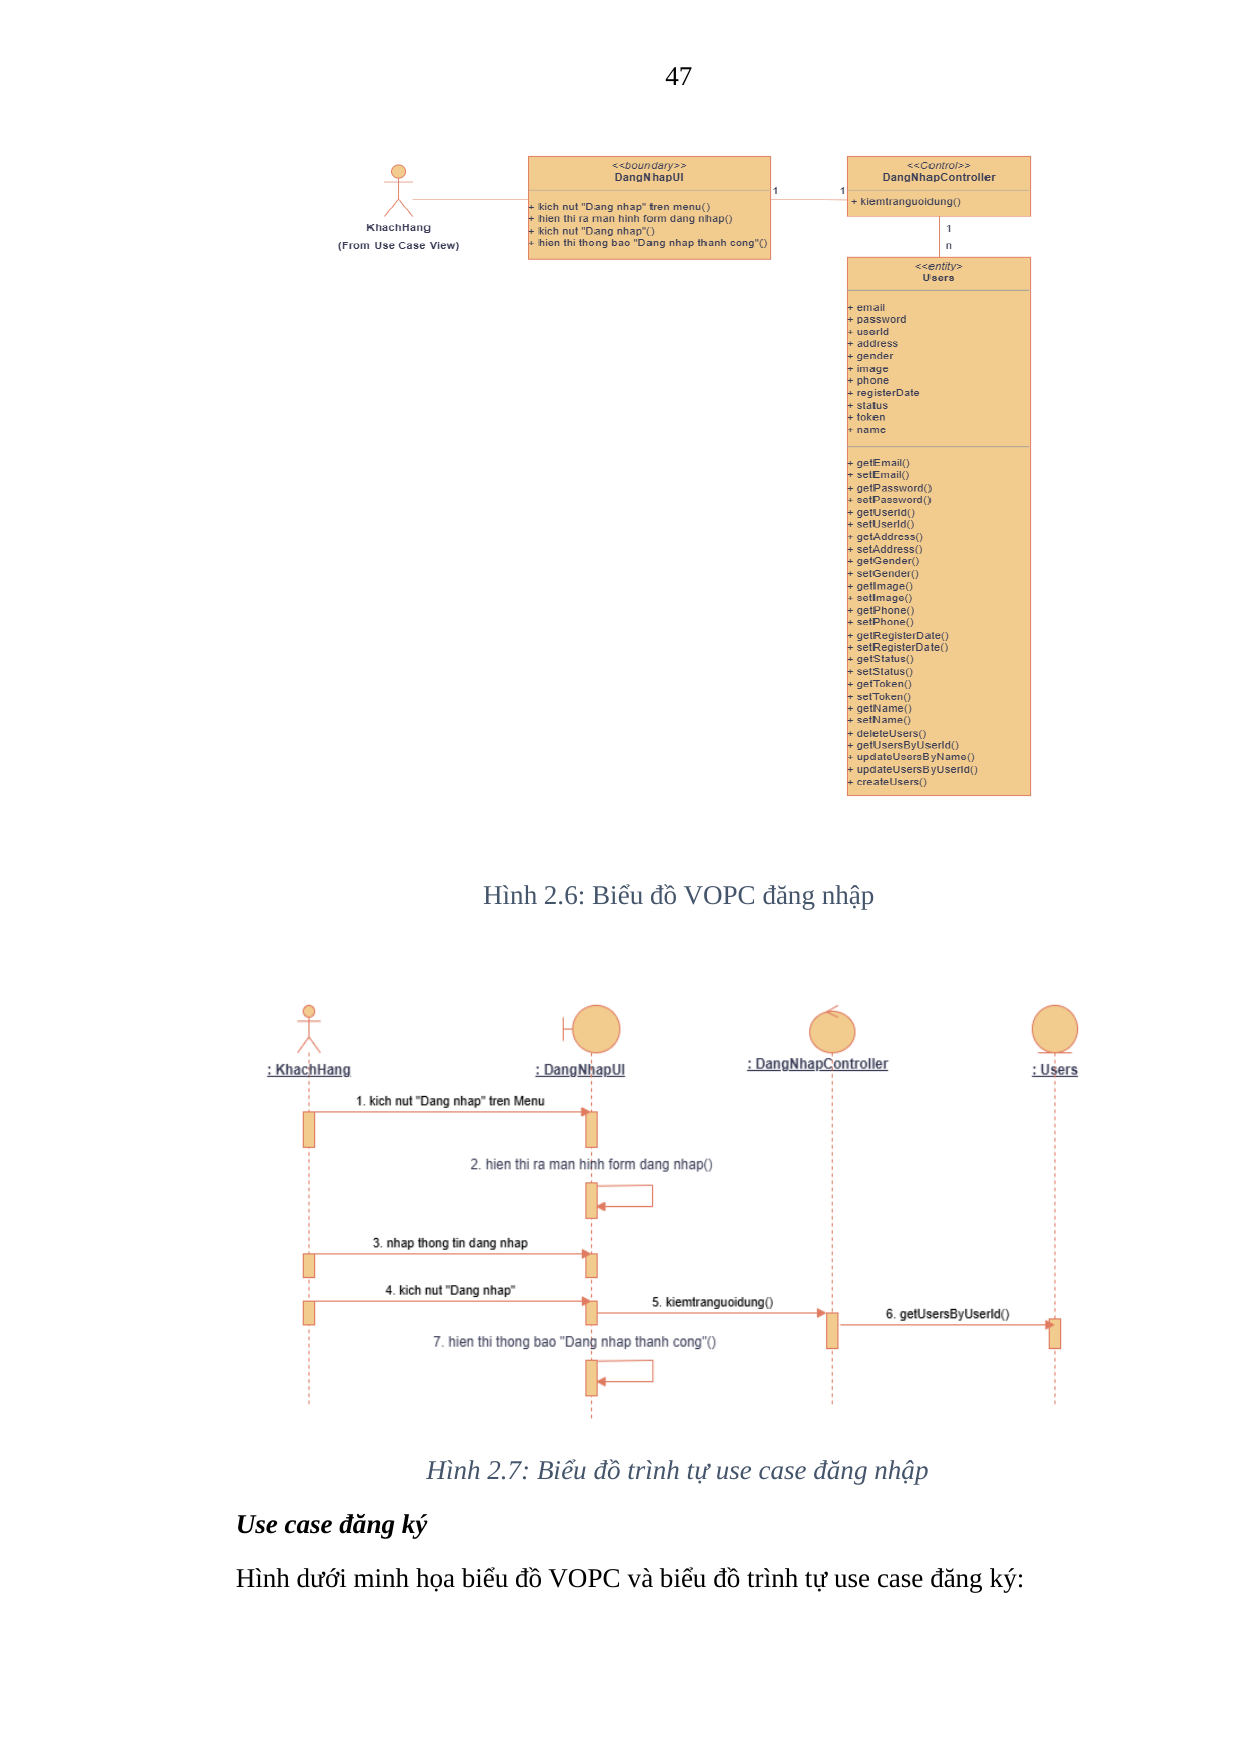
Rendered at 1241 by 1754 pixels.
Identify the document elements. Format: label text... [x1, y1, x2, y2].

picture [316, 147, 1042, 802]
text Hình 2.7: Biểu đồ trình tự use case đăng nhập [177, 1454, 1122, 1486]
text Hình dưới minh họa biểu đồ VOPC và biểu đồ trình tự use case đăng ký: [177, 1562, 1122, 1593]
text Use case đăng ký [177, 1508, 1122, 1539]
picture [235, 986, 1094, 1432]
text Hình 2.6: Biểu đồ VOPC đăng nhập [177, 879, 1122, 910]
